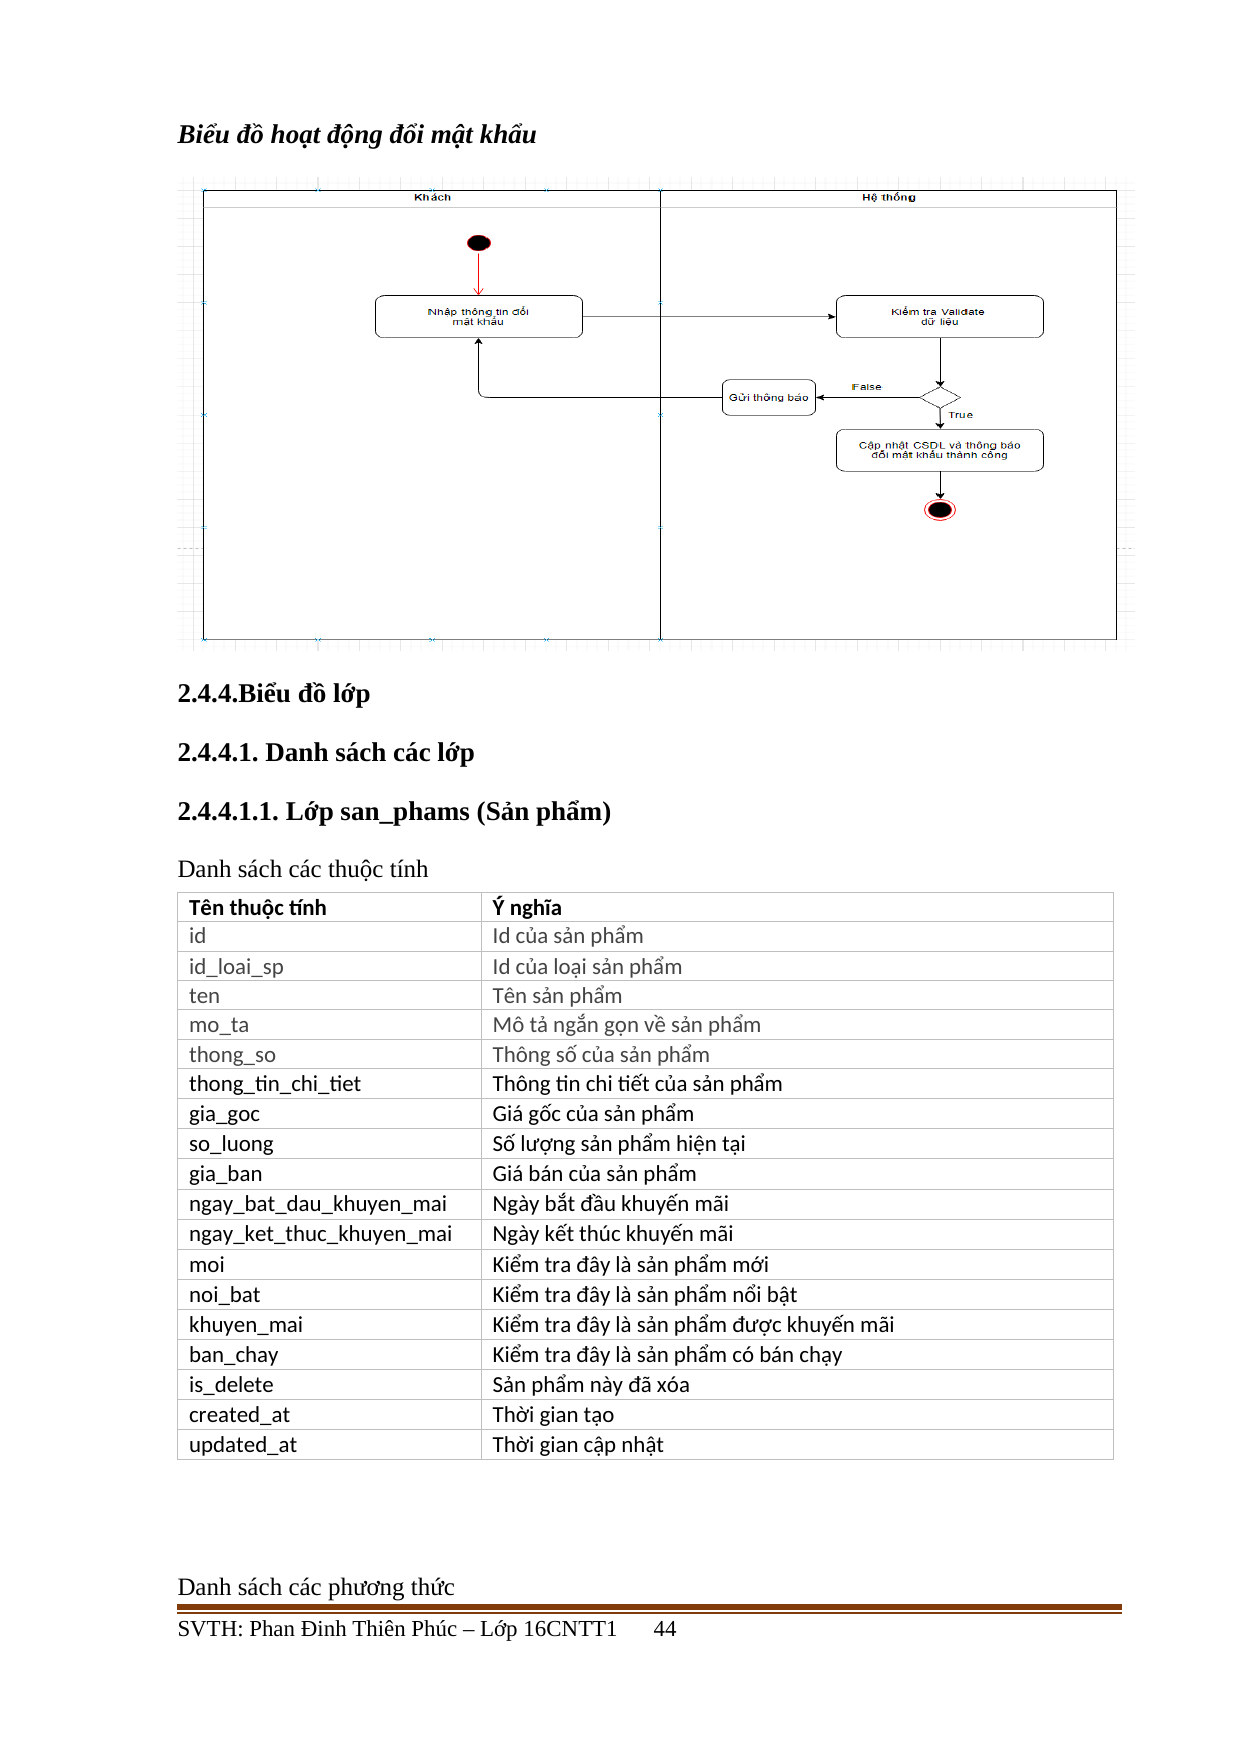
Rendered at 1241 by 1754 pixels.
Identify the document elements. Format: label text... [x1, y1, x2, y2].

table_cell gia_goc [178, 1099, 481, 1128]
table_cell Số lượng sản phẩm hiện tại [482, 1129, 1113, 1158]
table_cell ngay_bat_dau_khuyen_mai [178, 1190, 481, 1218]
table_header Tên thuộc tính [178, 893, 481, 921]
table_cell Thông số của sản phẩm [482, 1040, 1113, 1068]
table_cell khuyen_mai [178, 1310, 481, 1339]
table_cell moi [178, 1250, 481, 1279]
list 2.4.4.1. Danh sách các lớp [177, 736, 1122, 767]
table_cell Kiểm tra đây là sản phẩm nổi bật [482, 1280, 1113, 1309]
table_cell Giá bán của sản phẩm [482, 1159, 1113, 1188]
table_header Ý nghĩa [482, 893, 1113, 921]
table_cell thong_tin_chi_tiet [178, 1069, 481, 1098]
table_cell so_luong [178, 1129, 481, 1158]
table_cell Thời gian cập nhật [482, 1430, 1113, 1459]
table_cell Thời gian tạo [482, 1400, 1113, 1429]
table_cell noi_bat [178, 1280, 481, 1309]
table_cell Thông tin chi tiết của sản phẩm [482, 1069, 1113, 1098]
table_cell mo_ta [178, 1010, 481, 1039]
table_cell Tên sản phẩm [482, 981, 1113, 1009]
table_cell id [178, 922, 481, 951]
table_cell id_loai_sp [178, 952, 481, 980]
table_cell Giá gốc của sản phẩm [482, 1099, 1113, 1128]
table_cell created_at [178, 1400, 481, 1429]
picture [177, 177, 1135, 651]
table_cell ban_chay [178, 1340, 481, 1369]
table_cell Sản phẩm này đã xóa [482, 1370, 1113, 1399]
table_cell Id của sản phẩm [482, 922, 1113, 951]
list 2.4.4.Biểu đồ lớp [177, 677, 1122, 708]
table_cell Id của loại sản phẩm [482, 952, 1113, 980]
table_cell Kiểm tra đây là sản phẩm được khuyến mãi [482, 1310, 1113, 1339]
table_cell Ngày bắt đầu khuyến mãi [482, 1190, 1113, 1218]
text Biểu đồ hoạt động đổi mật khẩu [177, 118, 1122, 149]
table_cell Ngày kết thúc khuyến mãi [482, 1220, 1113, 1249]
table_cell Mô tả ngắn gọn về sản phẩm [482, 1010, 1113, 1039]
table_cell gia_ban [178, 1159, 481, 1188]
text Danh sách các thuộc tính [177, 854, 1122, 883]
text Danh sách các phương thức [177, 1572, 1122, 1601]
table_cell thong_so [178, 1040, 481, 1068]
table_cell Kiểm tra đây là sản phẩm có bán chạy [482, 1340, 1113, 1369]
list 2.4.4.1.1. Lớp san_phams (Sản phẩm) [177, 795, 1122, 826]
table_cell updated_at [178, 1430, 481, 1459]
table_cell is_delete [178, 1370, 481, 1399]
table_cell Kiểm tra đây là sản phẩm mới [482, 1250, 1113, 1279]
table_cell ngay_ket_thuc_khuyen_mai [178, 1220, 481, 1249]
table_cell ten [178, 981, 481, 1009]
